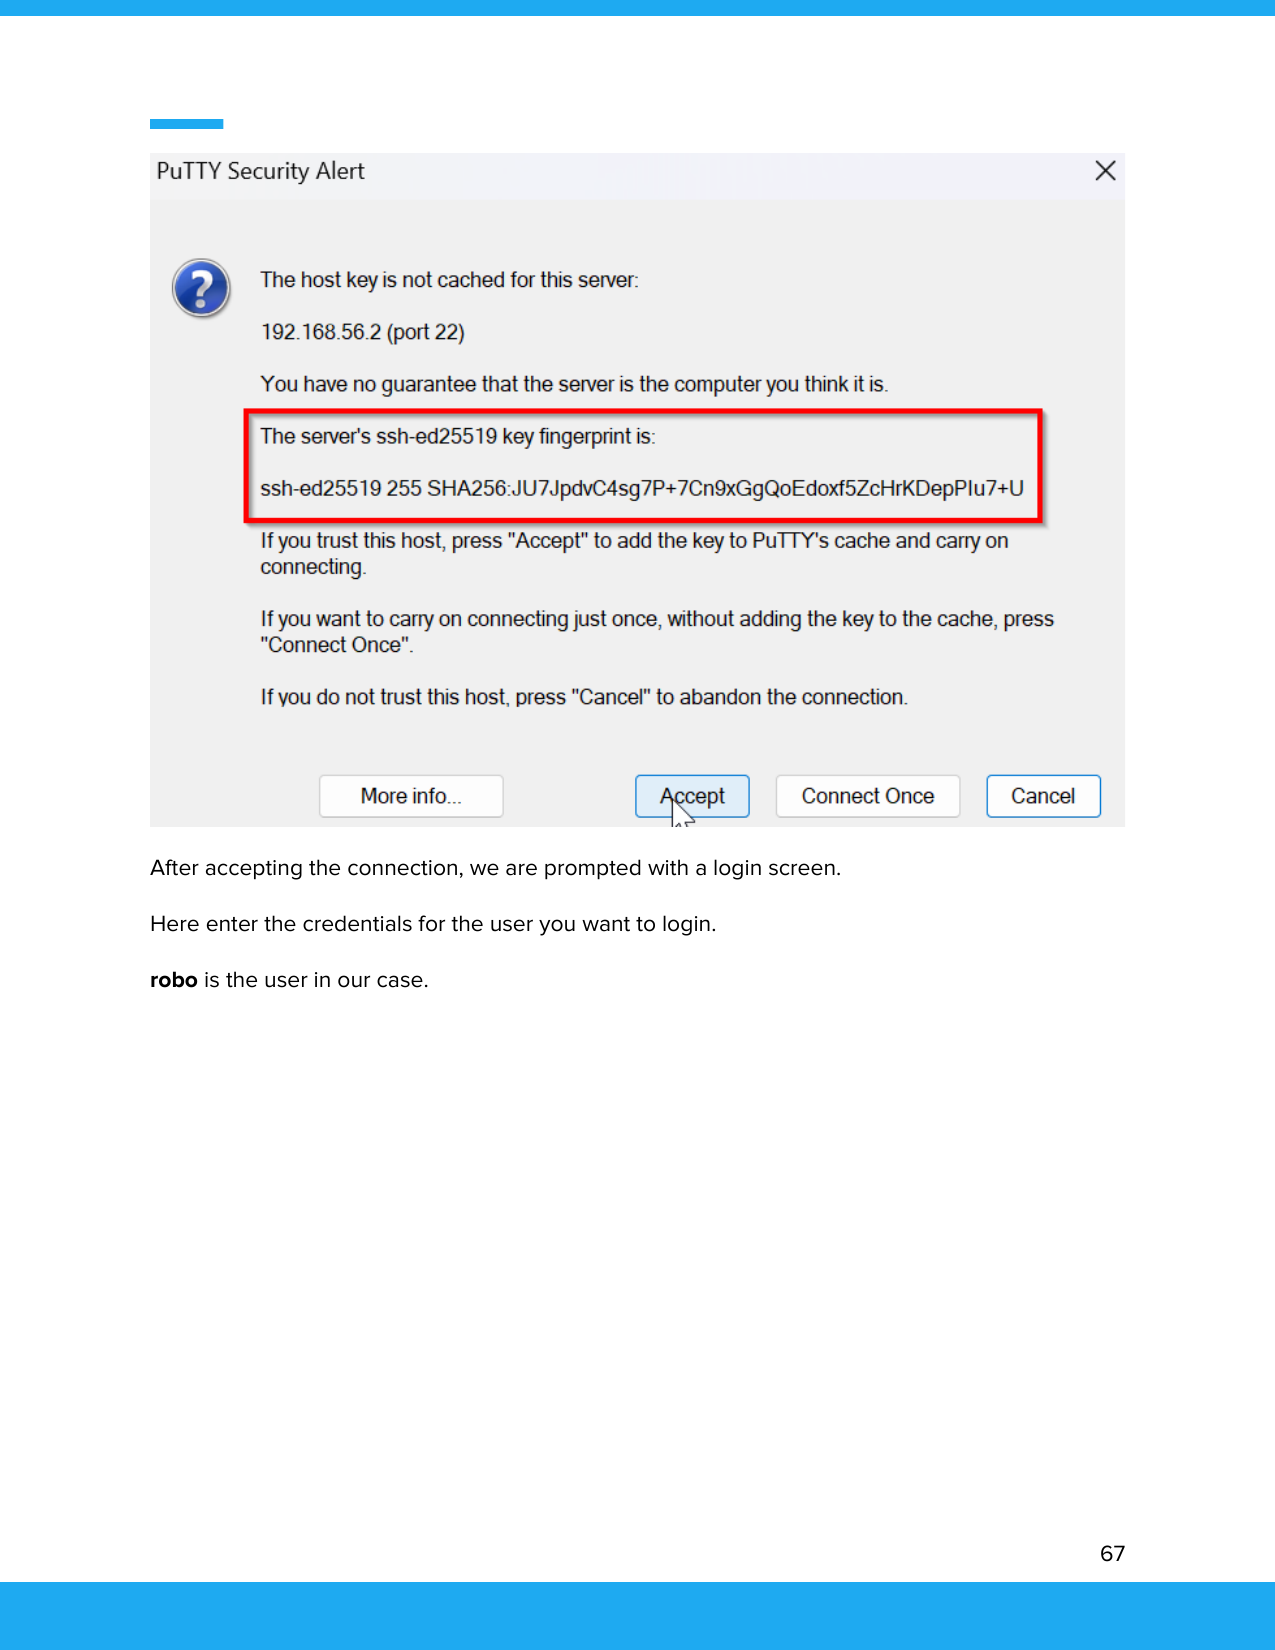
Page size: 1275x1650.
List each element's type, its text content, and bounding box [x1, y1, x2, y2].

picture [0, 0, 1275, 16]
picture [150, 119, 224, 129]
text Here enter the credentials for the user you want to login. [150, 910, 1125, 938]
text After accepting the connection, we are prompted with a login screen. [150, 854, 1125, 882]
picture [150, 153, 1125, 827]
text robo is the user in our case. [150, 966, 1125, 994]
picture [0, 1582, 1275, 1650]
